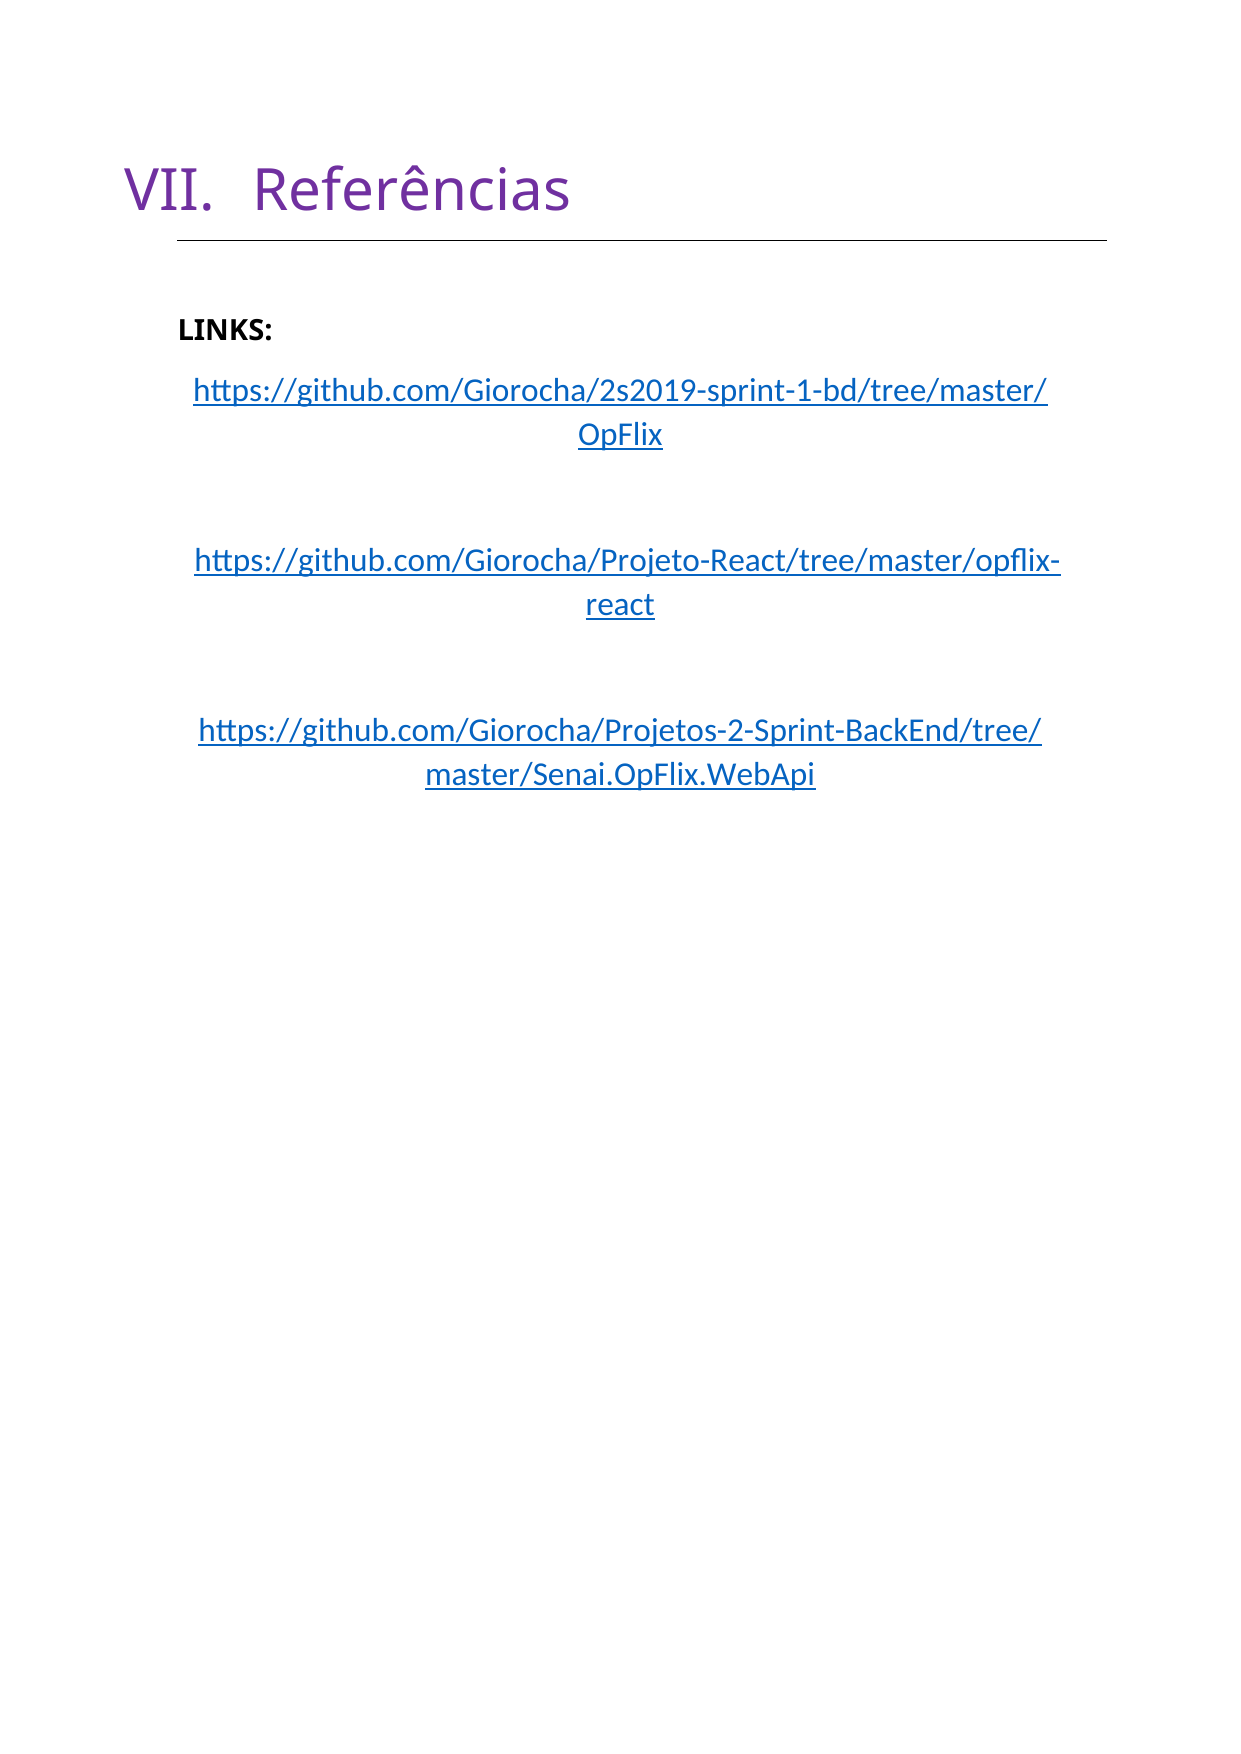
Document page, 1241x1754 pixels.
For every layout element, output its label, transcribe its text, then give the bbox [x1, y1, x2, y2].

text LINKS: [177, 309, 1063, 349]
text https://github.com/Giorocha/2s2019-sprint-1-bd/tree/master/OpFlix [177, 369, 1063, 454]
text https://github.com/Giorocha/Projeto-React/tree/master/opflix-react [177, 539, 1063, 624]
list Referências [215, 148, 1063, 227]
text https://github.com/Giorocha/Projetos-2-Sprint-BackEnd/tree/master/Senai.OpFlix.WebApi [177, 709, 1063, 794]
